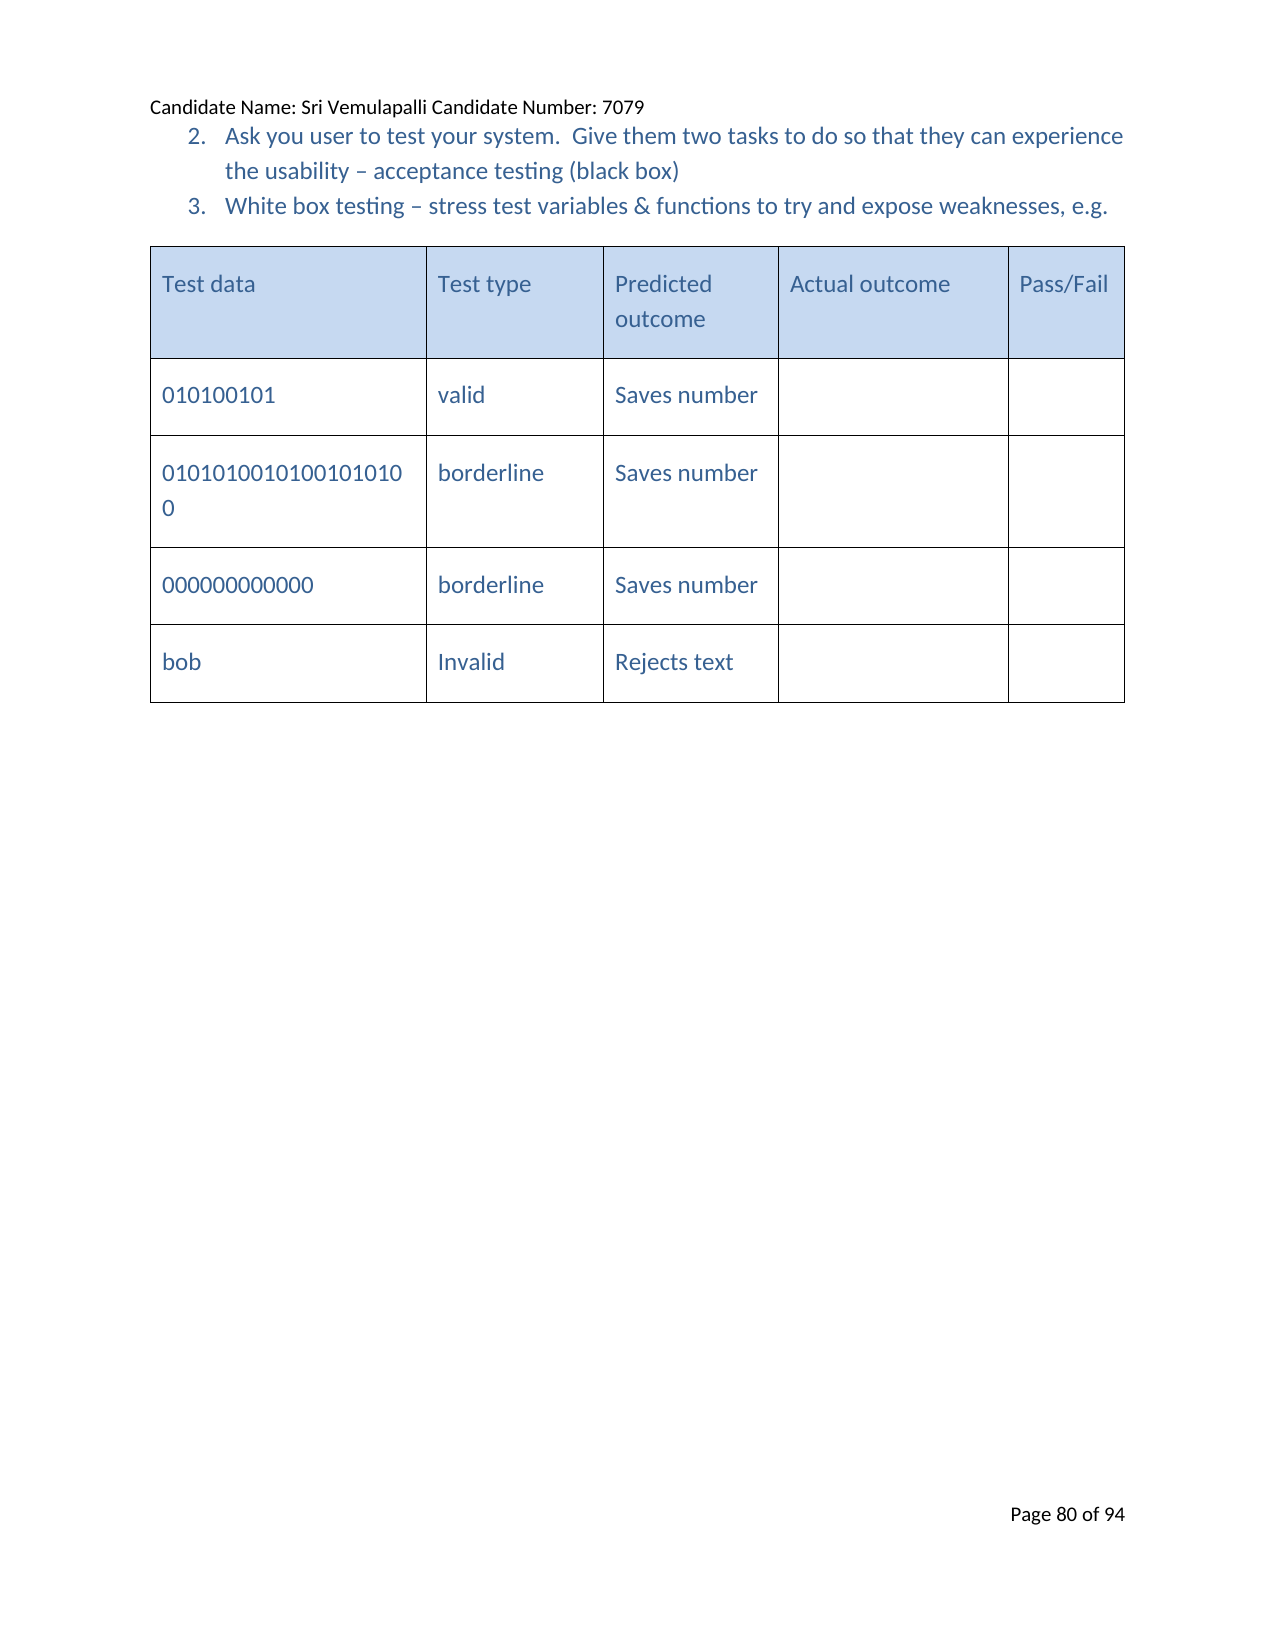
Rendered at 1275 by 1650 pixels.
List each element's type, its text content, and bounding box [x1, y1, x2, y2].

table_cell borderline [427, 436, 603, 547]
table_cell Rejects text [604, 625, 778, 702]
table_cell Invalid [427, 625, 603, 702]
table_cell [779, 436, 1008, 547]
table_cell [779, 359, 1008, 435]
table_cell 010100101 [151, 359, 426, 435]
table_cell [1009, 625, 1124, 702]
table_header Actual outcome [779, 247, 1008, 358]
table_cell 000000000000 [151, 548, 426, 624]
table_header Predicted outcome [604, 247, 778, 358]
table_cell valid [427, 359, 603, 435]
table_cell Saves number [604, 548, 778, 624]
table_cell [1009, 548, 1124, 624]
table_cell bob [151, 625, 426, 702]
table_header Test type [427, 247, 603, 358]
list Ask you user to test your system. Give them two tasks to do so that they can experience the usability – acceptance testing (black box) [187, 120, 1125, 186]
table_cell Saves number [604, 436, 778, 547]
table_cell [1009, 436, 1124, 547]
table_cell [779, 625, 1008, 702]
table_cell 01010100101001010100 [151, 436, 426, 547]
list White box testing – stress test variables & functions to try and expose weaknesses, e.g. [187, 190, 1125, 221]
table_cell borderline [427, 548, 603, 624]
table_cell [779, 548, 1008, 624]
table_cell [1009, 359, 1124, 435]
table_cell Saves number [604, 359, 778, 435]
table_header Pass/Fail [1009, 247, 1124, 358]
table_header Test data [151, 247, 426, 358]
